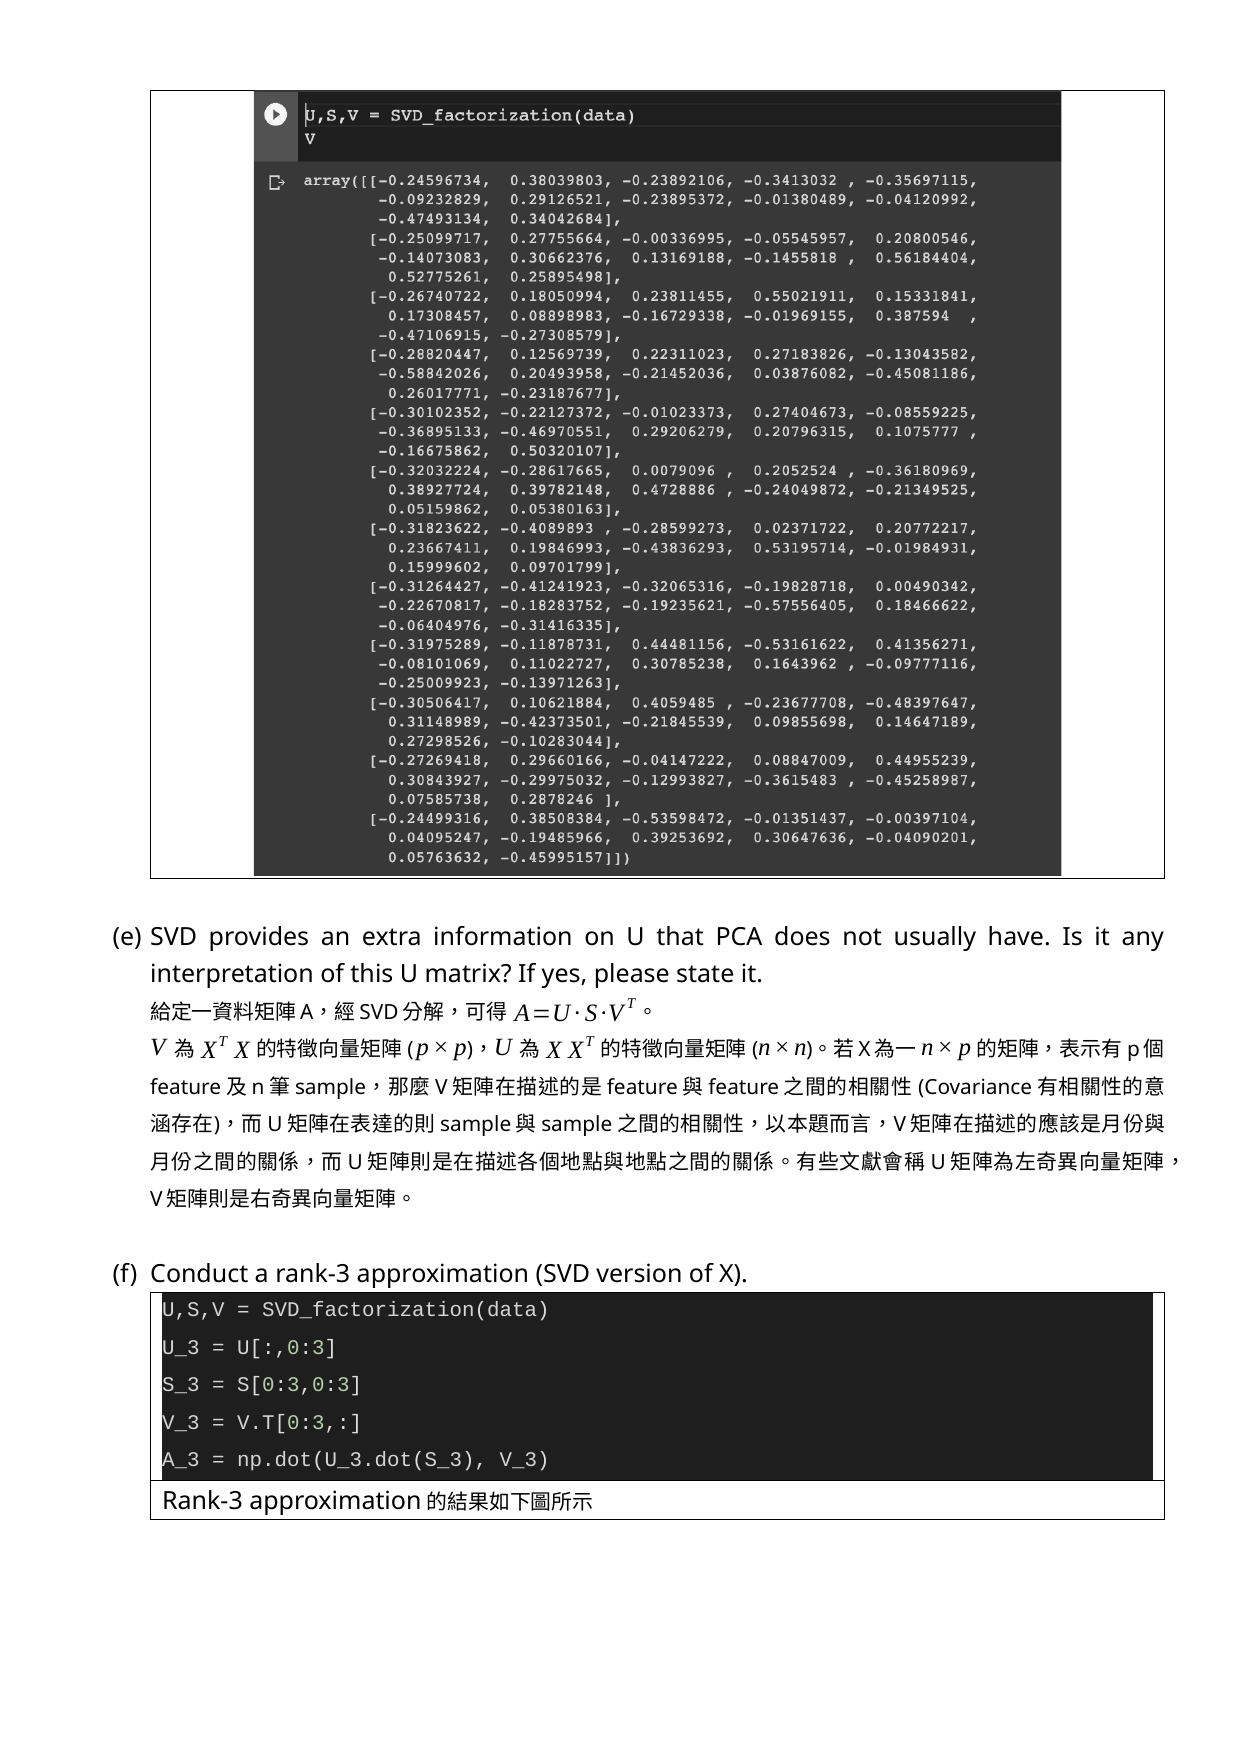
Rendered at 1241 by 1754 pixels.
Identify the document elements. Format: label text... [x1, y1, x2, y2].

picture [253, 90, 1062, 876]
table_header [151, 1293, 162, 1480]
list 給定一資料矩陣A，經SVD分解，可得 。 [150, 992, 1165, 1029]
list Conduct a rank-3 approximation (SVD version of X). [112, 1254, 1165, 1292]
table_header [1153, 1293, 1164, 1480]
table_cell [151, 91, 1164, 878]
list SVD provides an extra information on U that PCA does not usually have. Is it any interpretation of this U matrix? If yes, please state it. [112, 917, 1165, 992]
table_cell Rank-3 approximation的結果如下圖所示 [151, 1481, 1164, 1519]
list 為 的特徵向量矩陣 ()， 為 的特徵向量矩陣 ()。若X為一 的矩陣，表示有p個feature及n筆sample，那麼V矩陣在描述的是feature與feature之間的相關性 (Covariance有相關性的意涵存在)，而U矩陣在表達的則sample與sample之間的相關性，以本題而言，V矩陣在描述的應該是月份與月份之間的關係，而U矩陣則是在描述各個地點與地點之間的關係。有些文獻會稱U矩陣為左奇異向量矩陣，V矩陣則是右奇異向量矩陣。 [150, 1029, 1165, 1217]
